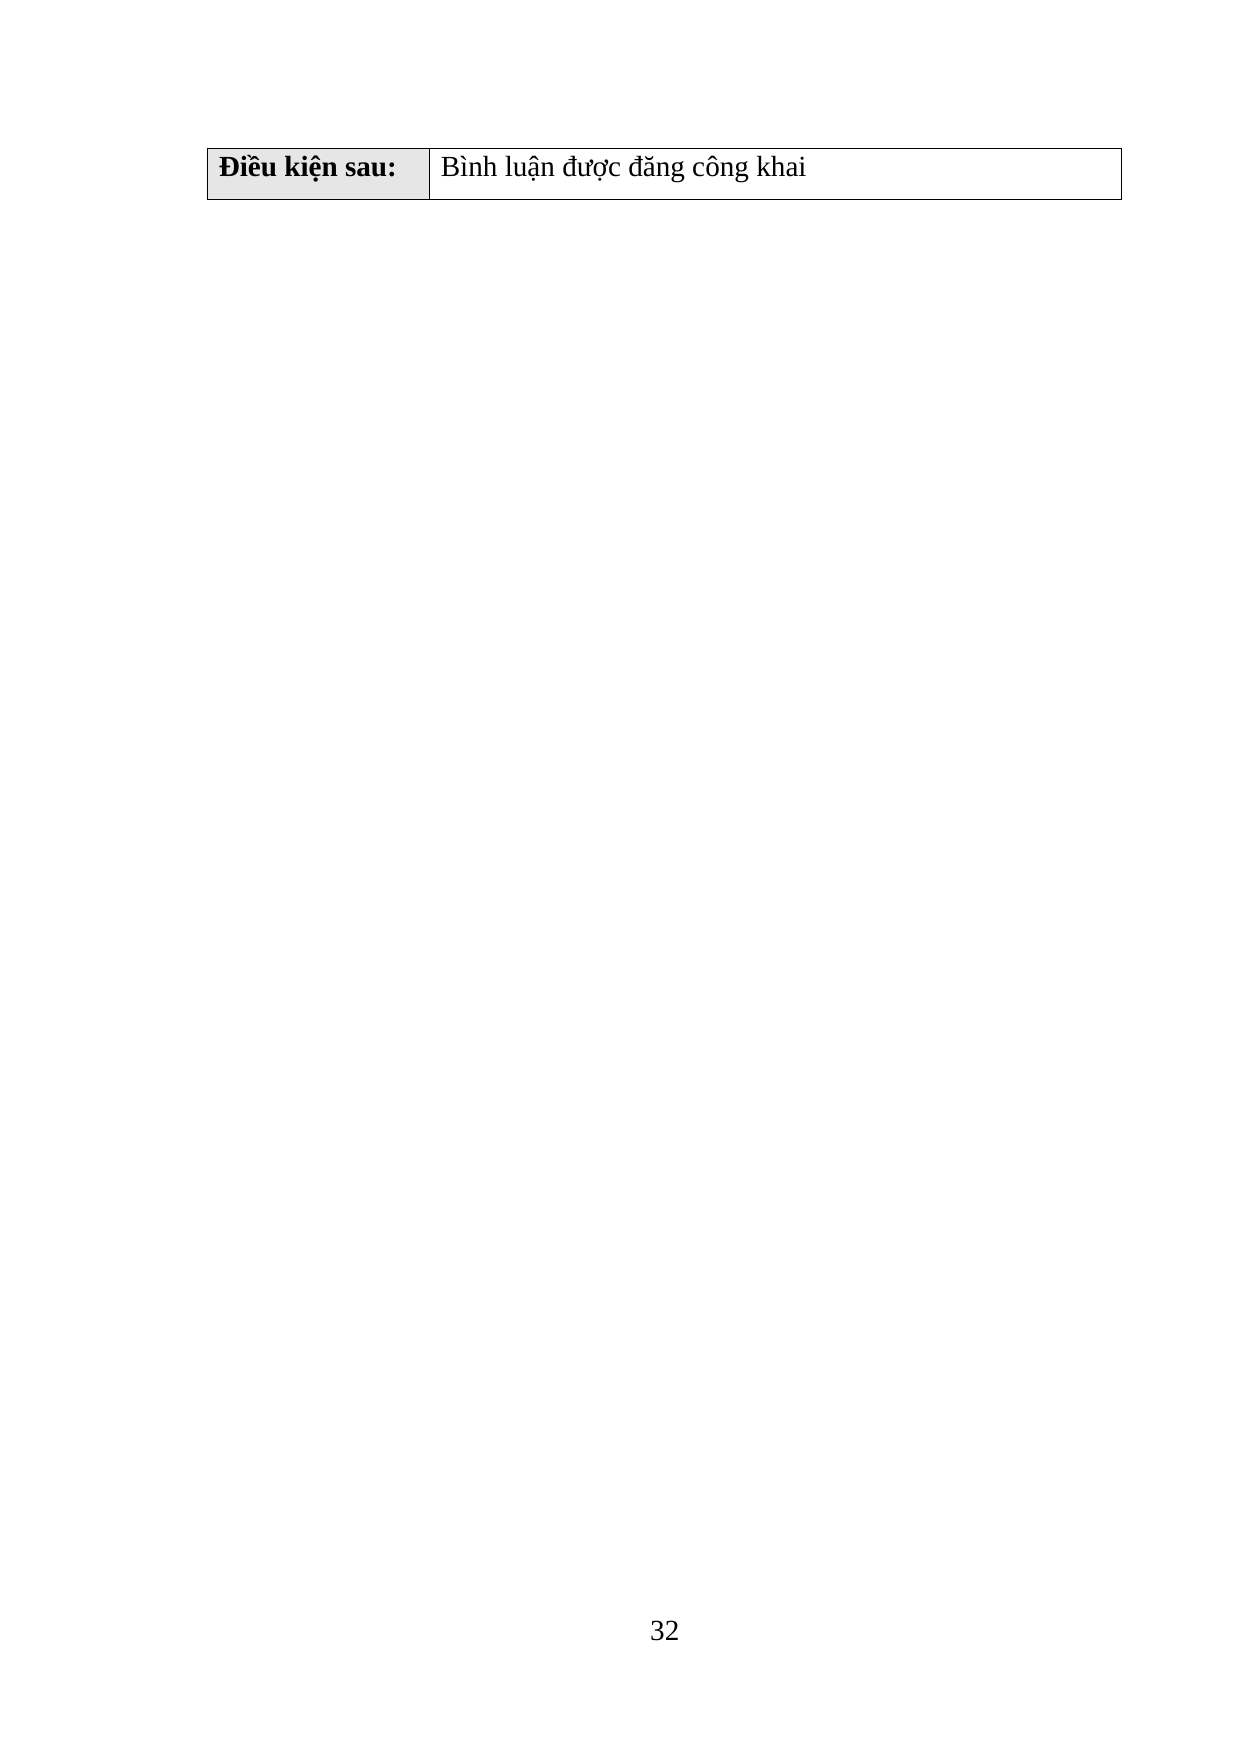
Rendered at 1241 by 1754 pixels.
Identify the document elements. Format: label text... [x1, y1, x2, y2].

table_cell Bình luận được đăng công khai [430, 149, 1121, 199]
table_cell Điều kiện sau: [208, 149, 429, 199]
